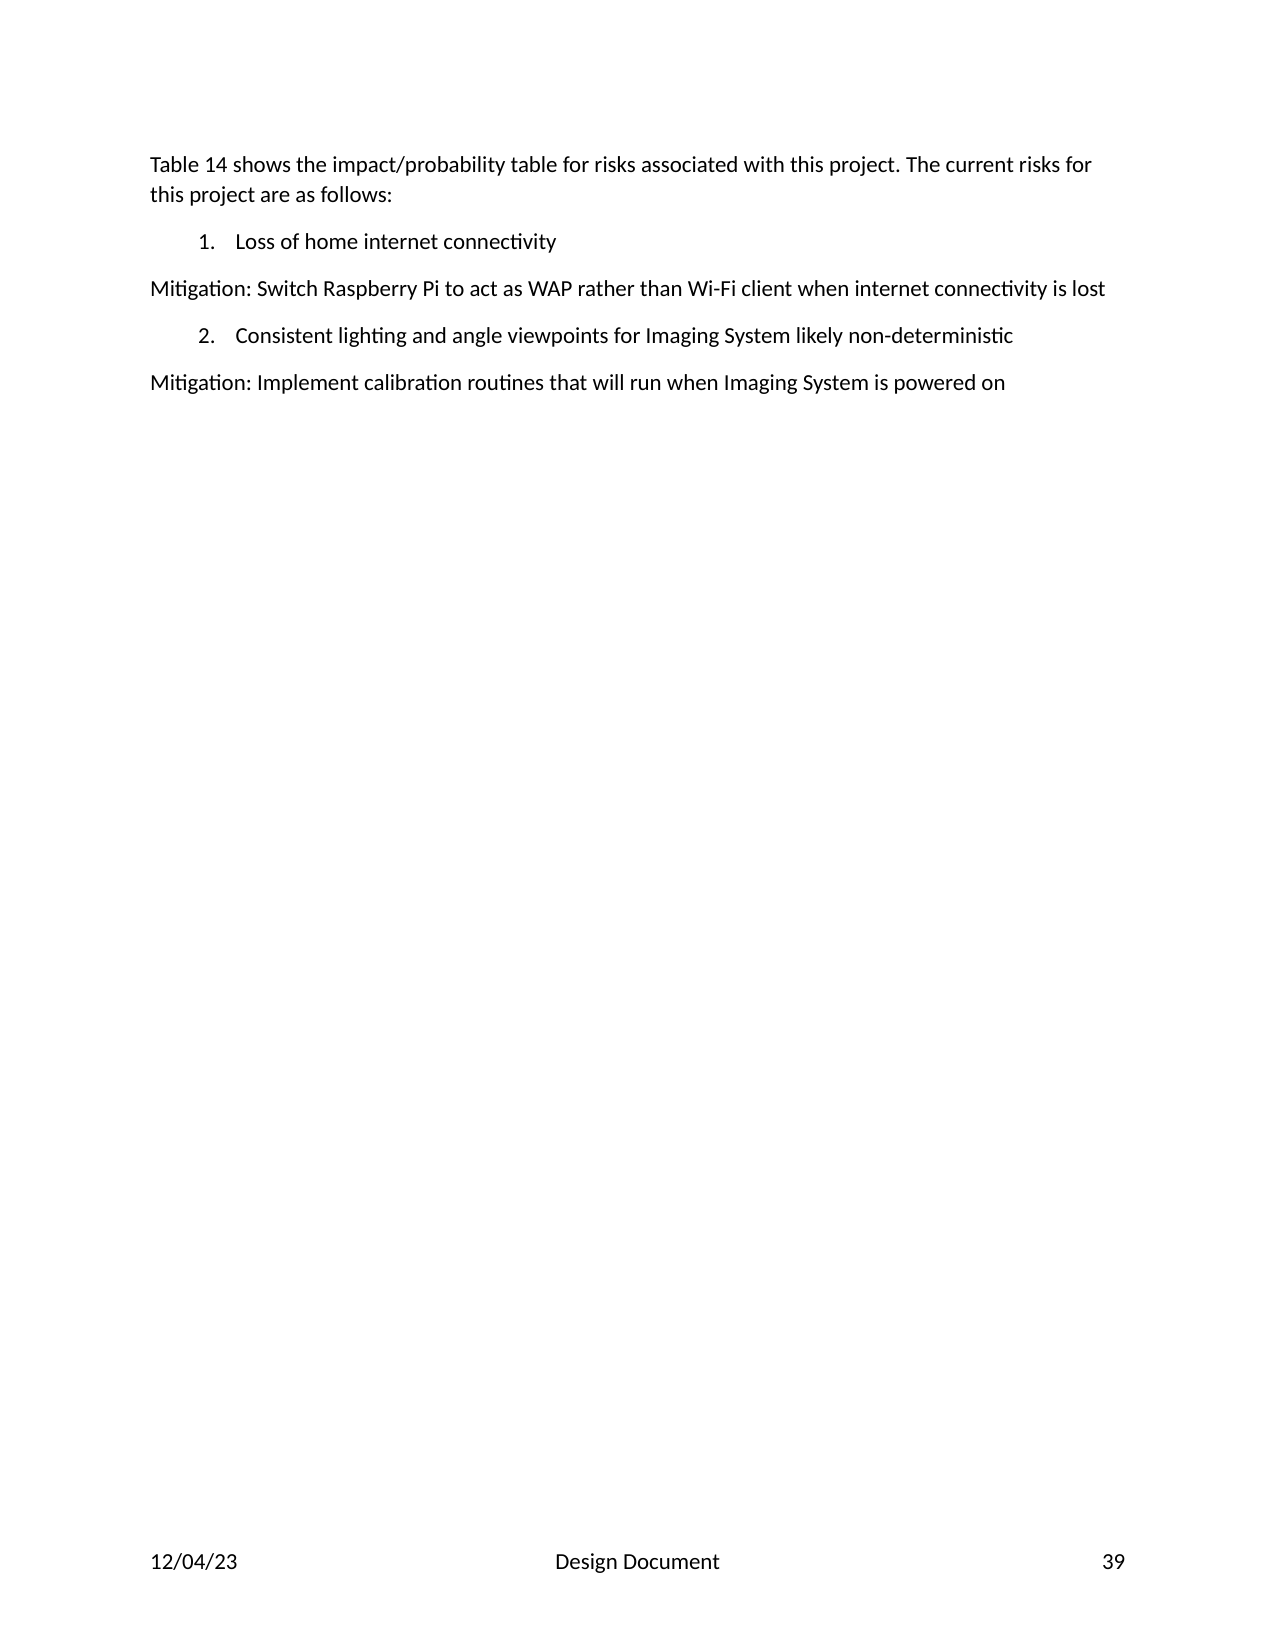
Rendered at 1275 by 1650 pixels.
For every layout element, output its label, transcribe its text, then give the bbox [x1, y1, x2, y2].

list Loss of home internet connectivity [198, 227, 1125, 255]
list Consistent lighting and angle viewpoints for Imaging System likely non-deterministic [198, 321, 1125, 349]
text Table 14 shows the impact/probability table for risks associated with this project. The current risks for this project are as follows: [150, 150, 1125, 208]
text Mitigation: Implement calibration routines that will run when Imaging System is powered on [150, 368, 1125, 396]
text Mitigation: Switch Raspberry Pi to act as WAP rather than Wi-Fi client when internet connectivity is lost [150, 274, 1125, 302]
